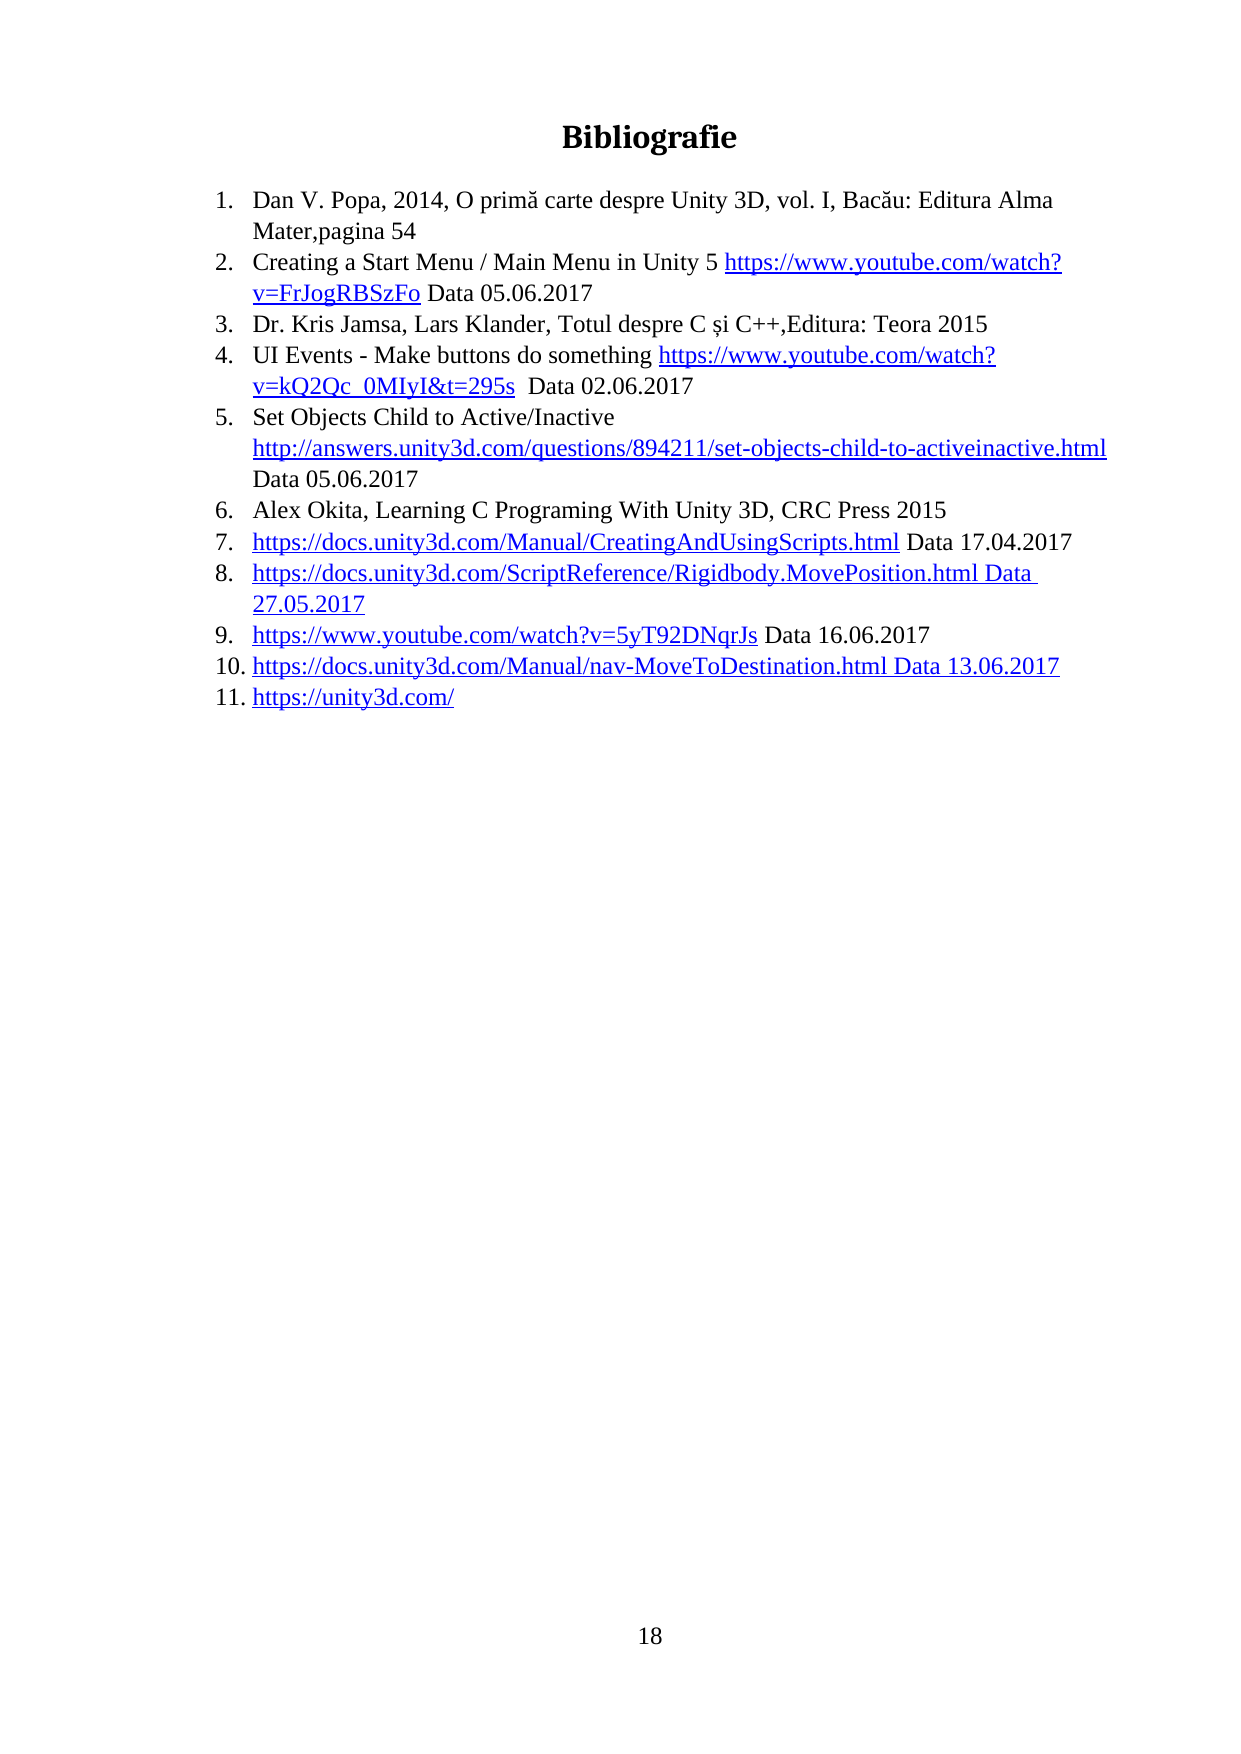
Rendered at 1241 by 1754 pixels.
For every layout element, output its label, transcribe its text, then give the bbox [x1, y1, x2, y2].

list https://unity3d.com/ [215, 682, 1122, 711]
list Dan V. Popa, 2014, O primă carte despre Unity 3D, vol. I, Bacău: Editura Alma Mater,pagina 54 [215, 185, 1122, 245]
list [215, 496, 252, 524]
subtitle Bibliografie [177, 118, 1122, 156]
list Set Objects Child to Active/Inactive http://answers.unity3d.com/questions/894211/set-objects-child-to-activeinactive.html Data 05.06.2017 [215, 402, 1122, 493]
list https://docs.unity3d.com/Manual/nav-MoveToDestination.html Data 13.06.2017 [215, 651, 1122, 679]
list https://www.youtube.com/watch?v=5yT92DNqrJs Data 16.06.2017 [215, 620, 1122, 648]
list Creating a Start Menu / Main Menu in Unity 5 https://www.youtube.com/watch?v=FrJogRBSzFo Data 05.06.2017 [215, 247, 1122, 307]
list https://docs.unity3d.com/ScriptReference/Rigidbody.MovePosition.html Data 27.05.2017 [215, 558, 1122, 617]
list https://docs.unity3d.com/Manual/CreatingAndUsingScripts.html Data 17.04.2017 [215, 527, 1122, 555]
list Dr. Kris Jamsa, Lars Klander, Totul despre C și C++,Editura: Teora 2015 [215, 309, 1122, 338]
list Alex Okita, Learning C Programing With Unity 3D, CRC Press 2015 [781, 496, 1122, 524]
list UI Events - Make buttons do something https://www.youtube.com/watch?v=kQ2Qc_0MIyI&t=295s Data 02.06.2017 [215, 340, 1122, 400]
